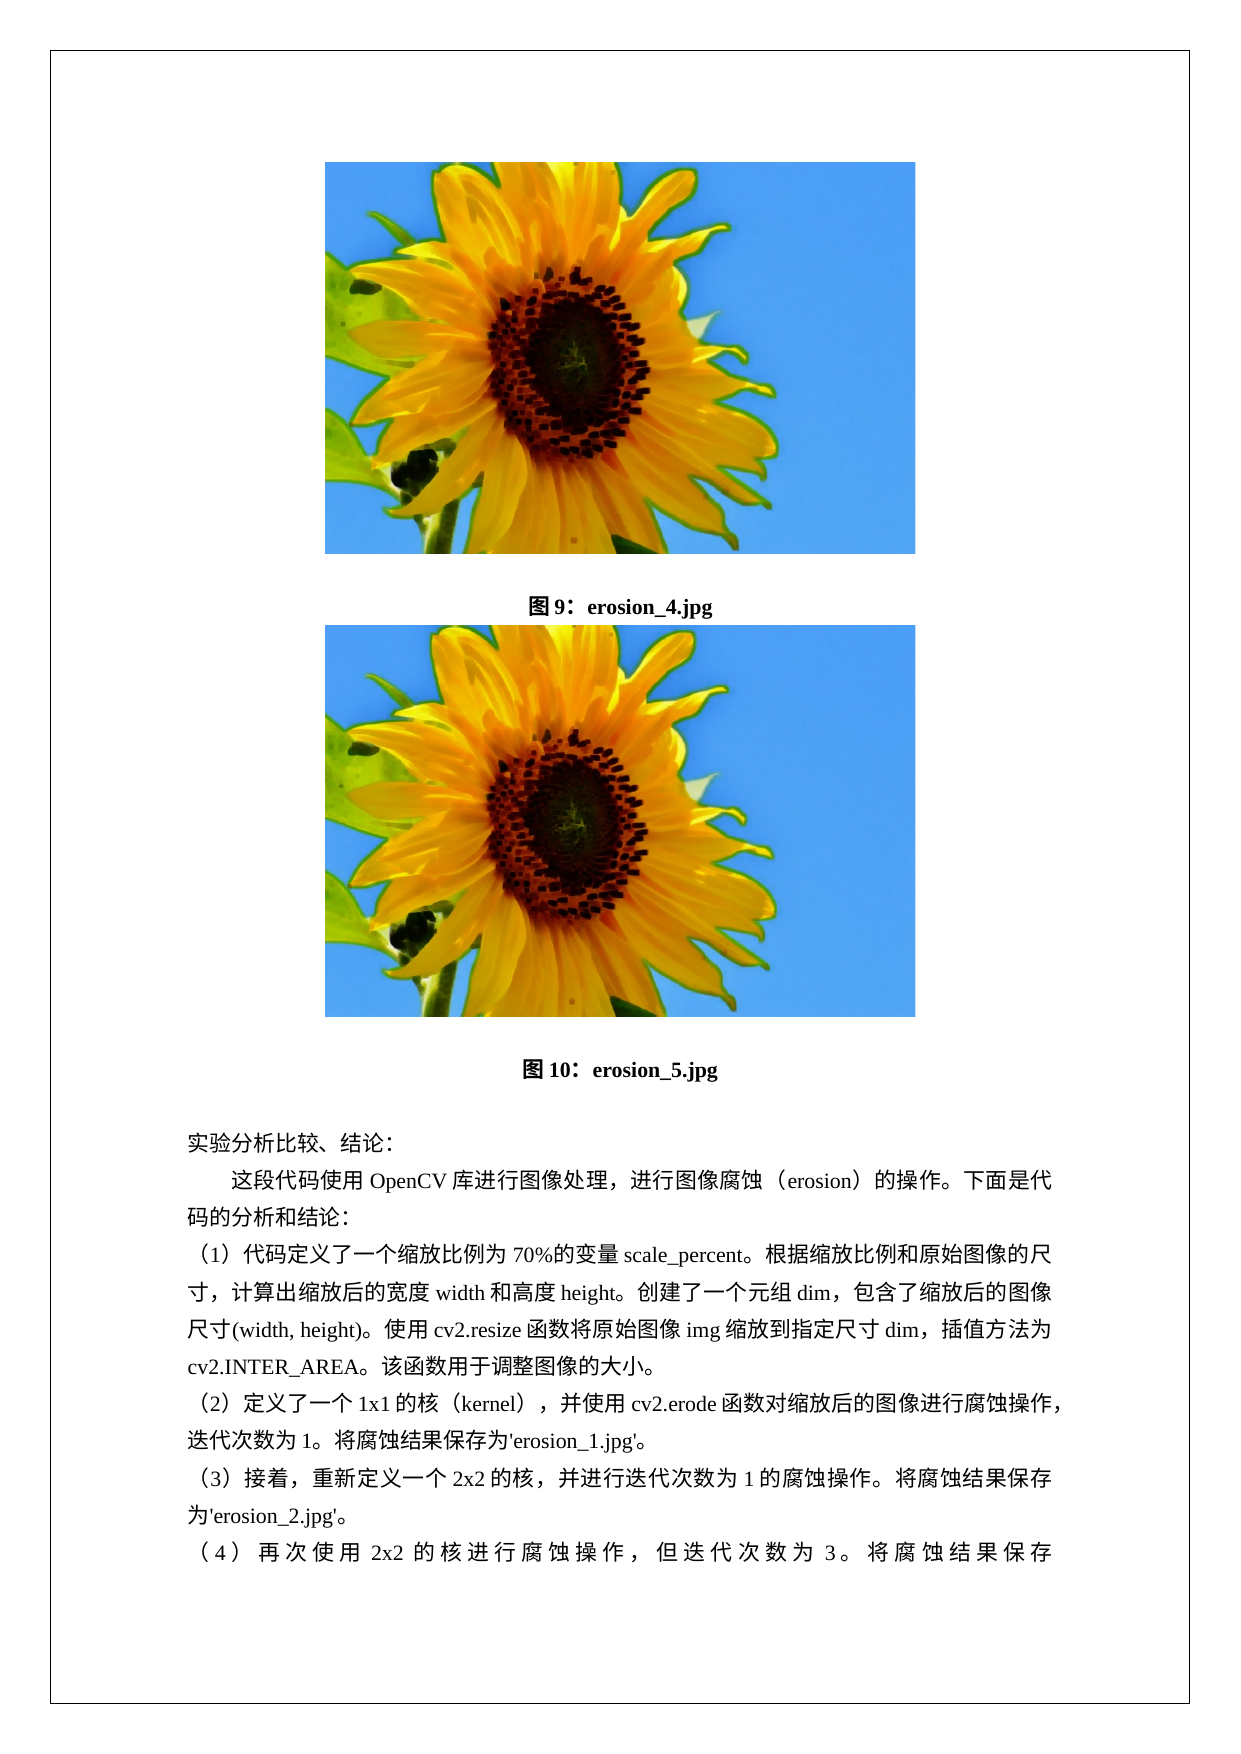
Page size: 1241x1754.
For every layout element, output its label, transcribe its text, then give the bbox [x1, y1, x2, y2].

picture [325, 162, 916, 554]
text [187, 1535, 1053, 1567]
picture [325, 625, 916, 1017]
text （1）代码定义了一个缩放比例为70%的变量scale_percent。根据缩放比例和原始图像的尺寸，计算出缩放后的宽度width和高度height。创建了一个元组dim，包含了缩放后的图像尺寸(width, height)。使用cv2.resize函数将原始图像img缩放到指定尺寸dim，插值方法为cv2.INTER_AREA。该函数用于调整图像的大小。 [187, 1237, 1053, 1381]
text 图9：erosion_4.jpg [187, 588, 1053, 621]
text 图10：erosion_5.jpg [187, 1052, 1053, 1084]
text 这段代码使用OpenCV库进行图像处理，进行图像腐蚀（erosion）的操作。下面是代码的分析和结论： [187, 1162, 1053, 1232]
text （2）定义了一个1x1的核（kernel），并使用cv2.erode函数对缩放后的图像进行腐蚀操作，迭代次数为1。将腐蚀结果保存为'erosion_1.jpg'。 [187, 1386, 1053, 1456]
text 实验分析比较、结论： [187, 1125, 1053, 1158]
text （3）接着，重新定义一个2x2的核，并进行迭代次数为1的腐蚀操作。将腐蚀结果保存为'erosion_2.jpg'。 [187, 1460, 1053, 1530]
